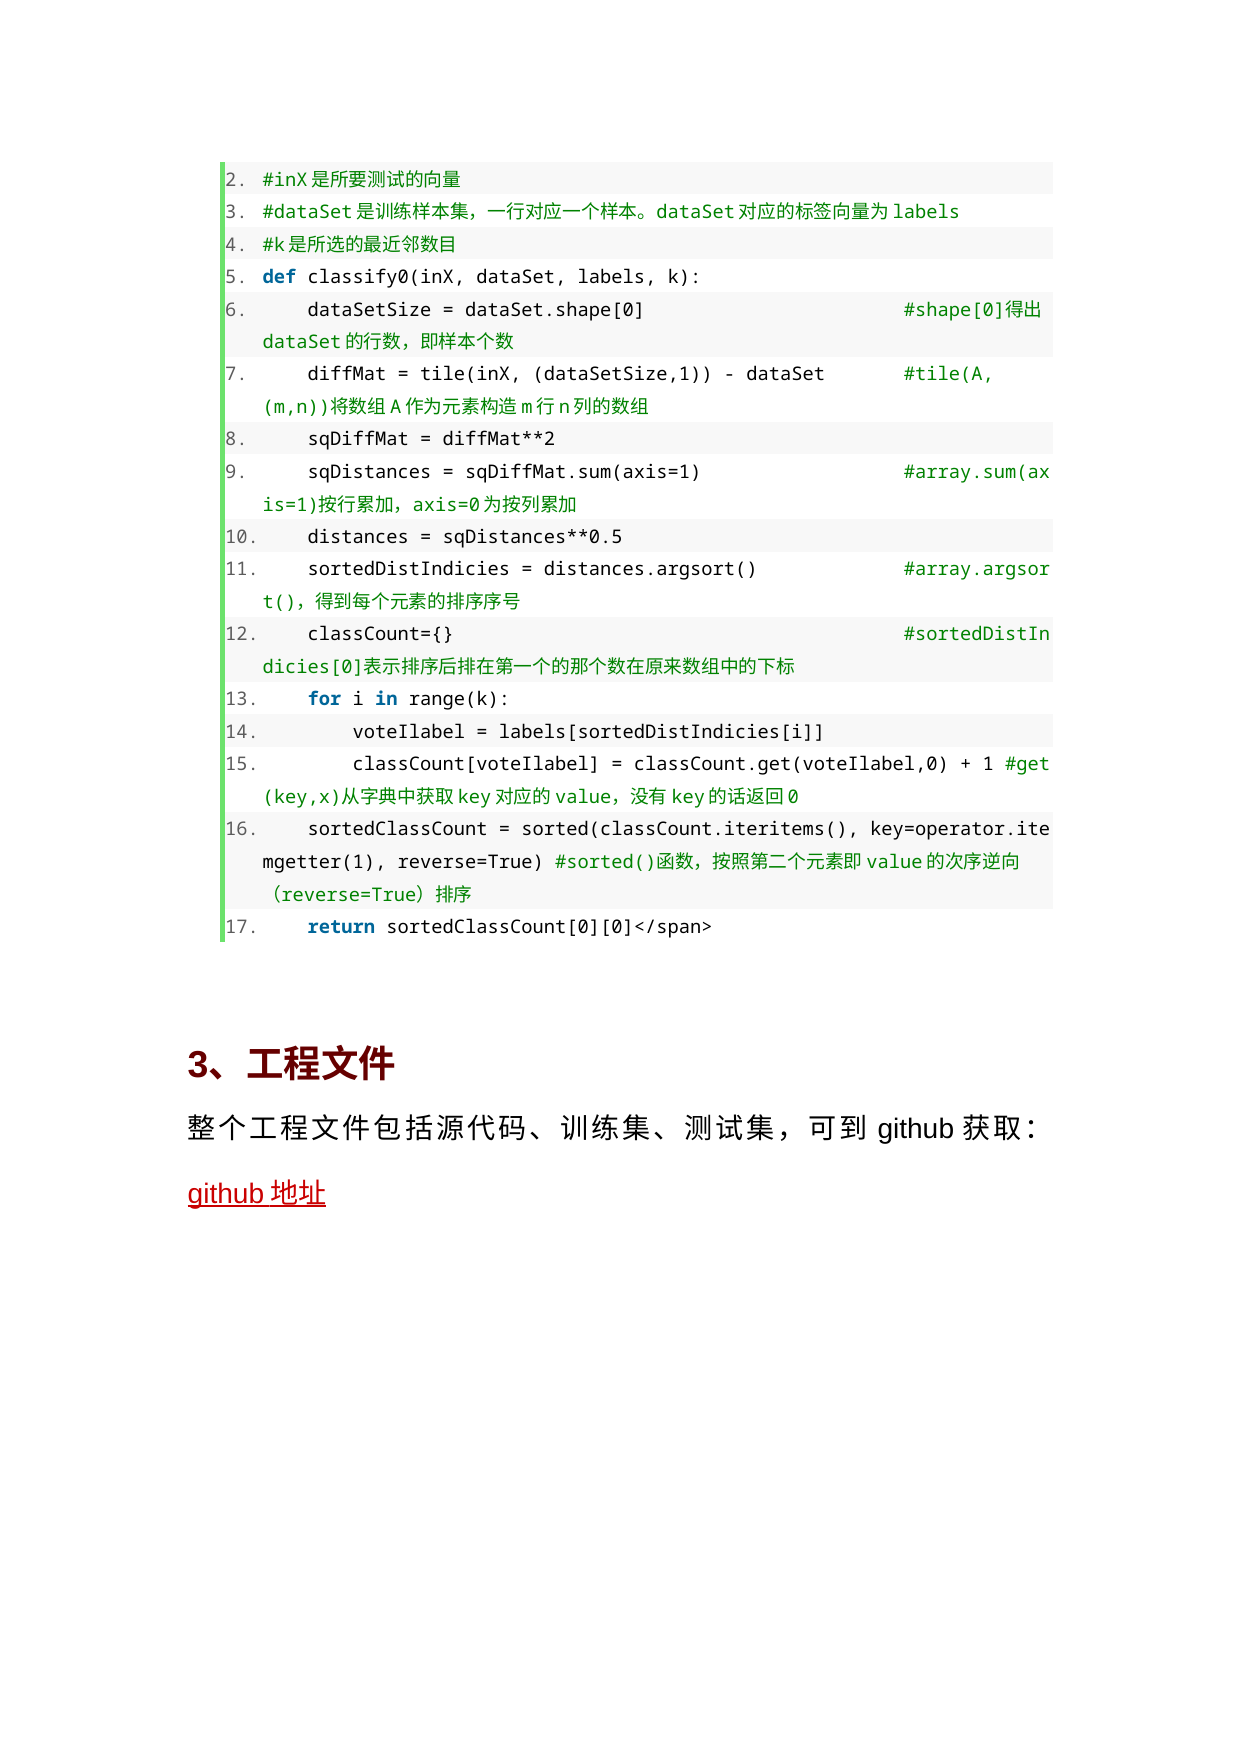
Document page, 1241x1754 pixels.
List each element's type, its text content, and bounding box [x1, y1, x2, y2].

list sortedClassCount = sorted(classCount.iteritems(), key=operator.itemgetter(1), reverse=True) #sorted()函数，按照第二个元素即value的次序逆向（reverse=True）排序 [225, 812, 1053, 909]
text 整个工程文件包括源代码、训练集、测试集，可到github获取：github地址 [187, 1094, 1053, 1224]
list #dataSet是训练样本集，一行对应一个样本。dataSet对应的标签向量为labels [225, 194, 1053, 227]
list for i in range(k): [225, 682, 1053, 714]
list def classify0(inX, dataSet, labels, k): [225, 259, 1053, 292]
list classCount={} #sortedDistIndicies[0]表示排序后排在第一个的那个数在原来数组中的下标 [225, 617, 1053, 682]
list #k是所选的最近邻数目 [225, 227, 1053, 259]
list diffMat = tile(inX, (dataSetSize,1)) - dataSet #tile(A,(m,n))将数组A作为元素构造m行n列的数组 [225, 357, 1053, 422]
list dataSetSize = dataSet.shape[0] #shape[0]得出dataSet的行数，即样本个数 [225, 292, 1053, 357]
list sqDiffMat = diffMat**2 [225, 422, 1053, 454]
list voteIlabel = labels[sortedDistIndicies[i]] [225, 714, 1053, 747]
subtitle 3、工程文件 [187, 1029, 1053, 1094]
list classCount[voteIlabel] = classCount.get(voteIlabel,0) + 1 #get(key,x)从字典中获取key对应的value，没有key的话返回0 [225, 747, 1053, 812]
list sqDistances = sqDiffMat.sum(axis=1) #array.sum(axis=1)按行累加，axis=0为按列累加 [225, 454, 1053, 519]
list distances = sqDistances**0.5 [225, 519, 1053, 552]
list return sortedClassCount[0][0]</span> [225, 909, 1053, 942]
list sortedDistIndicies = distances.argsort() #array.argsort()，得到每个元素的排序序号 [225, 552, 1053, 617]
list #inX是所要测试的向量 [225, 162, 1053, 194]
